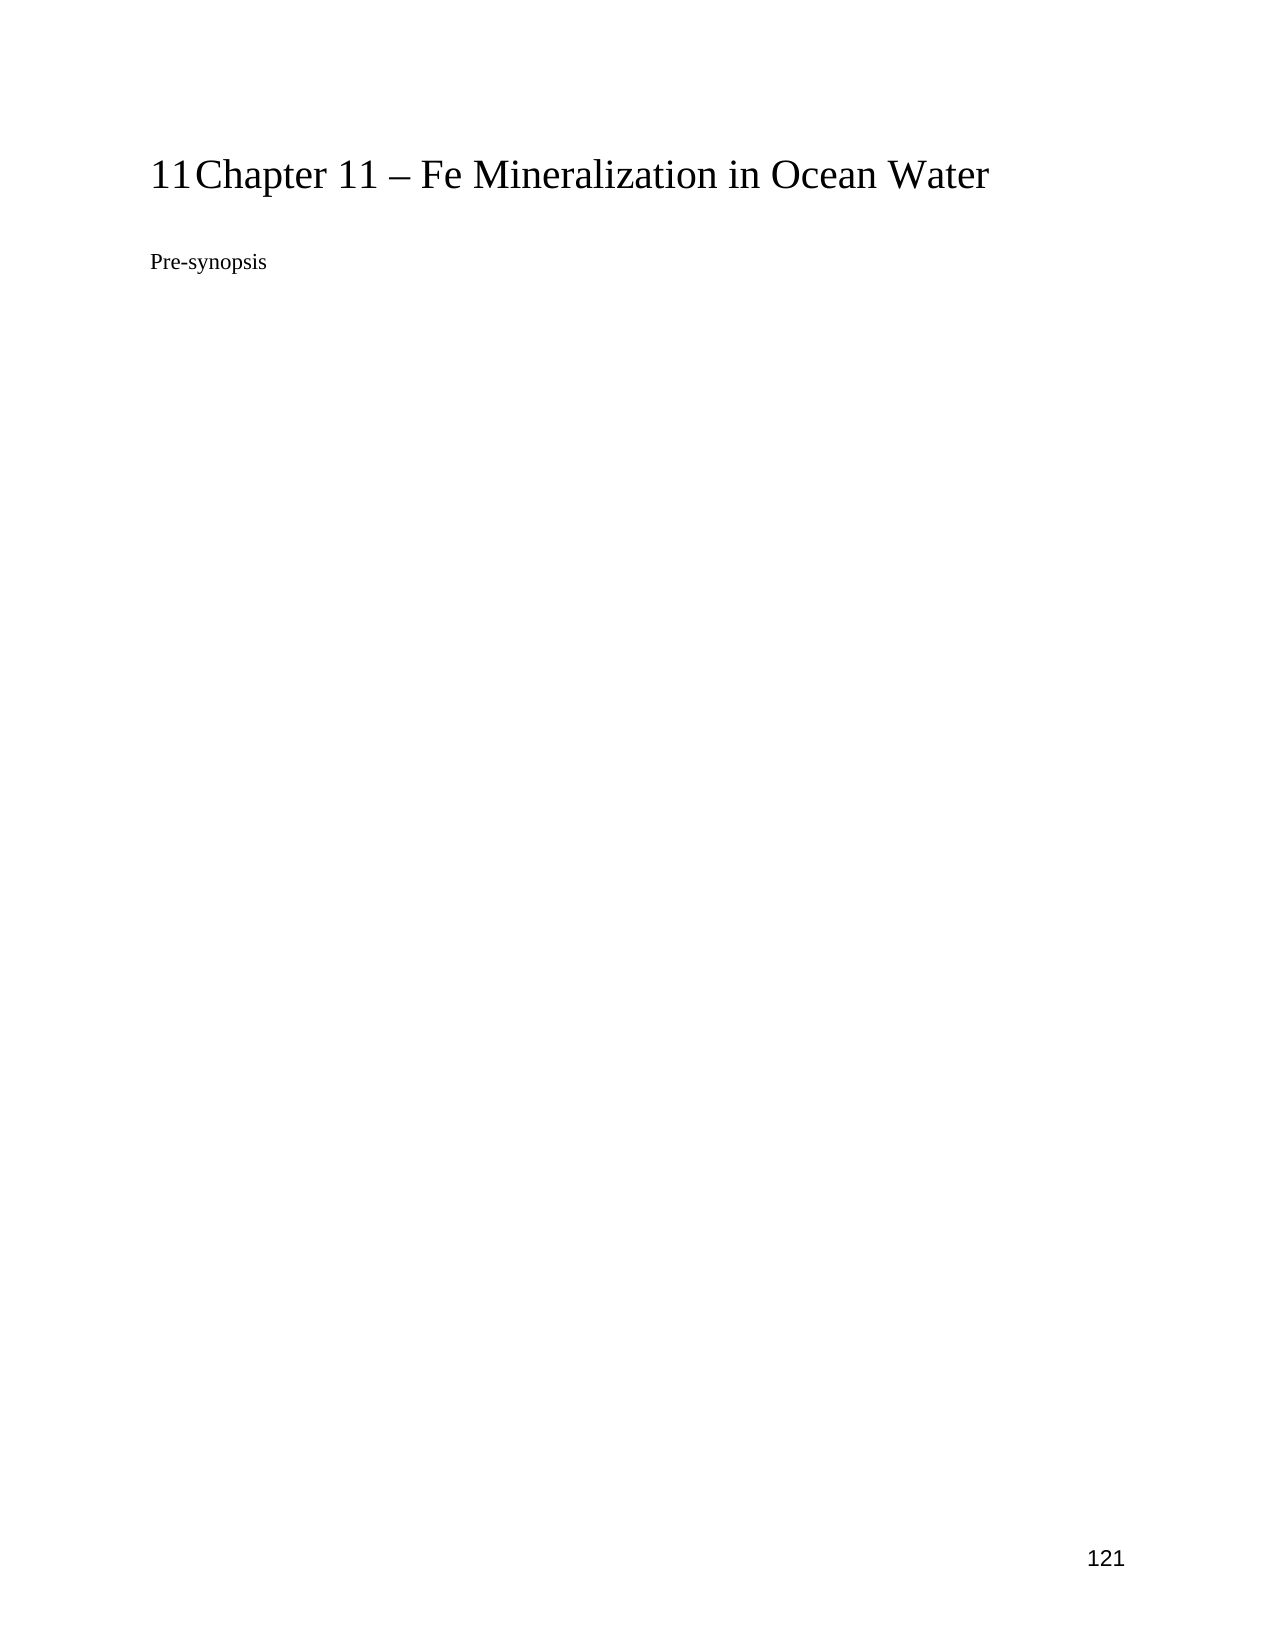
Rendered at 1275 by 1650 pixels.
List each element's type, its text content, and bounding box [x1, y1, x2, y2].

text Pre-synopsis [150, 248, 1125, 274]
subtitle Chapter 11 – Fe Mineralization in Ocean Water [150, 150, 1125, 198]
